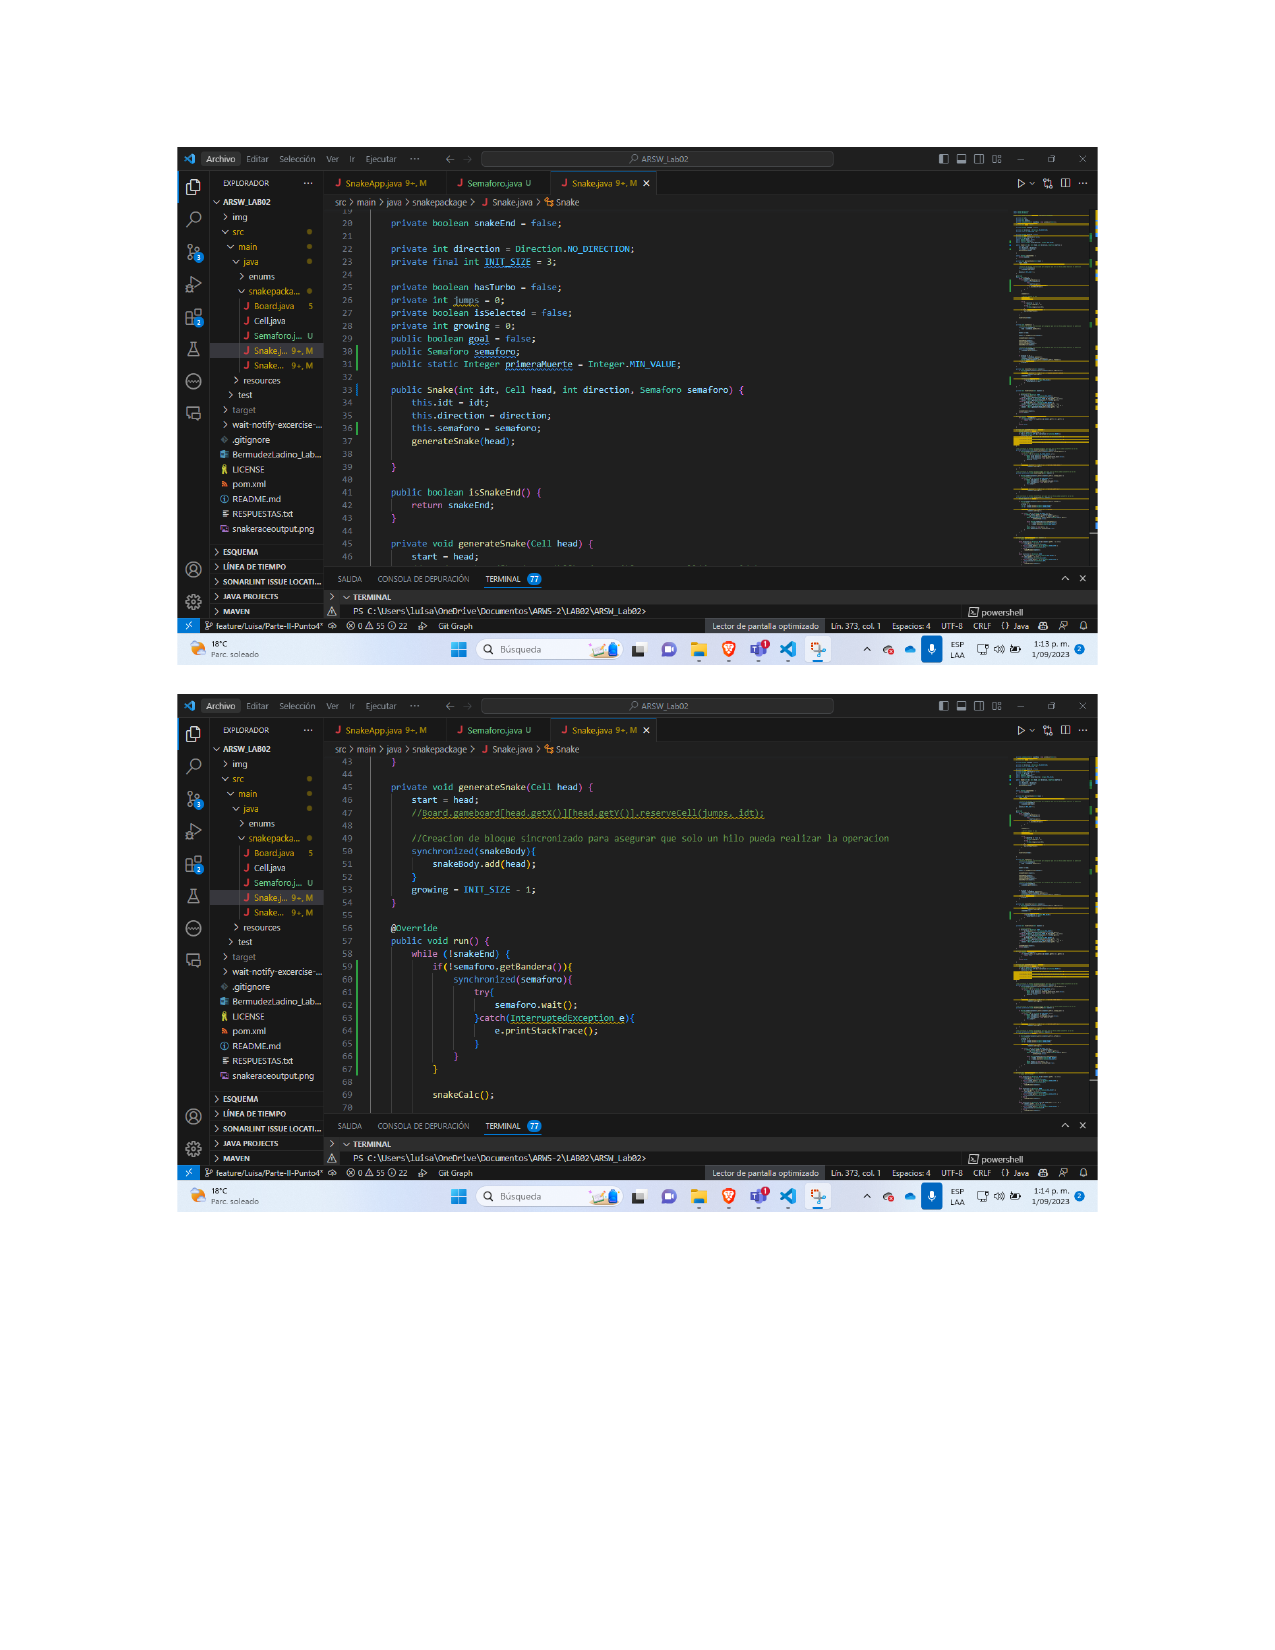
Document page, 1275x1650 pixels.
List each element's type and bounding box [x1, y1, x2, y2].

picture [177, 694, 1098, 1212]
picture [177, 147, 1098, 665]
